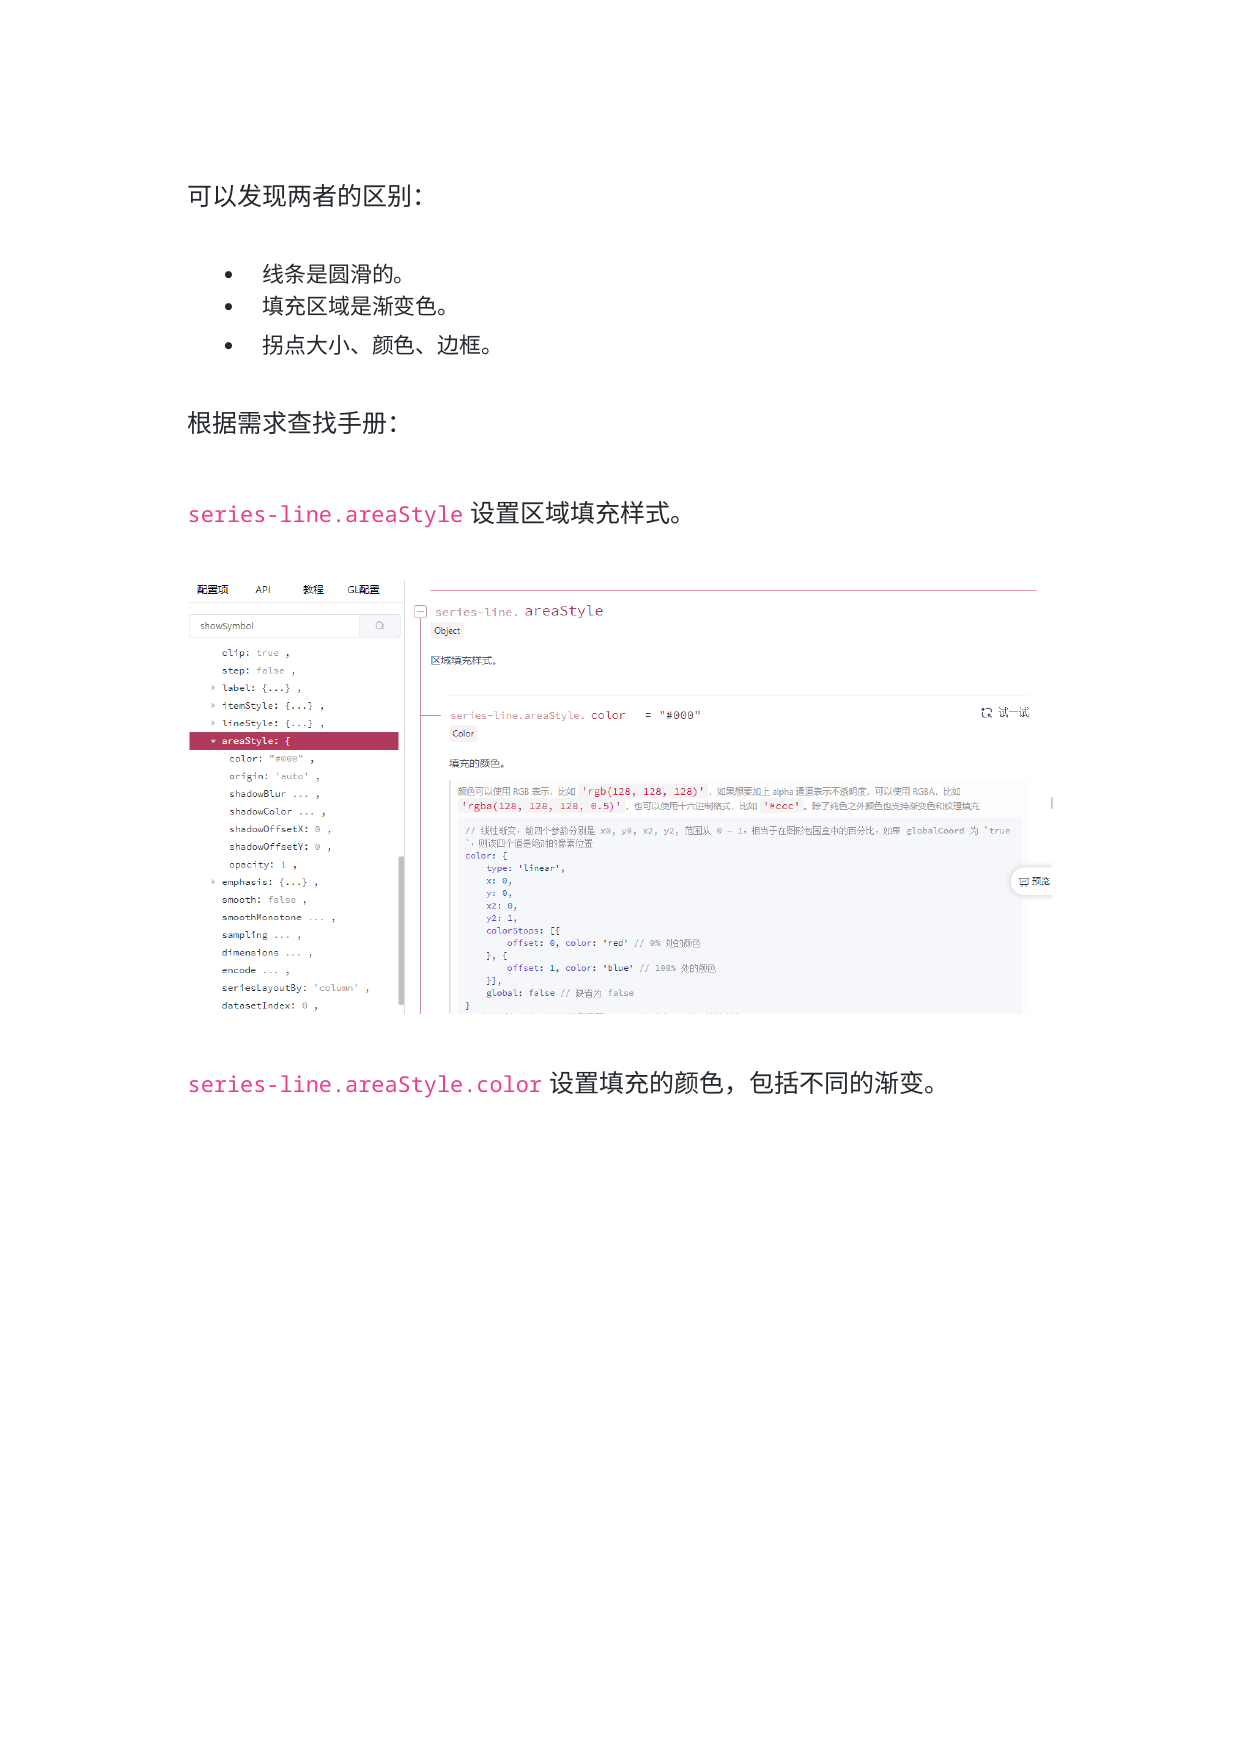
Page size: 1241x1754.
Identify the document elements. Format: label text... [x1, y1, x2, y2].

list 填充区域是渐变色。 [225, 289, 1053, 321]
picture [187, 580, 1053, 1014]
text series-line.areaStyle 设置区域填充样式。 [187, 479, 1053, 544]
text series-line.areaStyle.color 设置填充的颜色，包括不同的渐变。 [187, 1049, 1053, 1114]
text 根据需求查找手册： [187, 389, 1053, 454]
text 可以发现两者的区别： [187, 162, 1053, 227]
list 线条是圆滑的。 [225, 256, 1053, 289]
list 拐点大小、颜色、边框。 [225, 327, 1053, 360]
